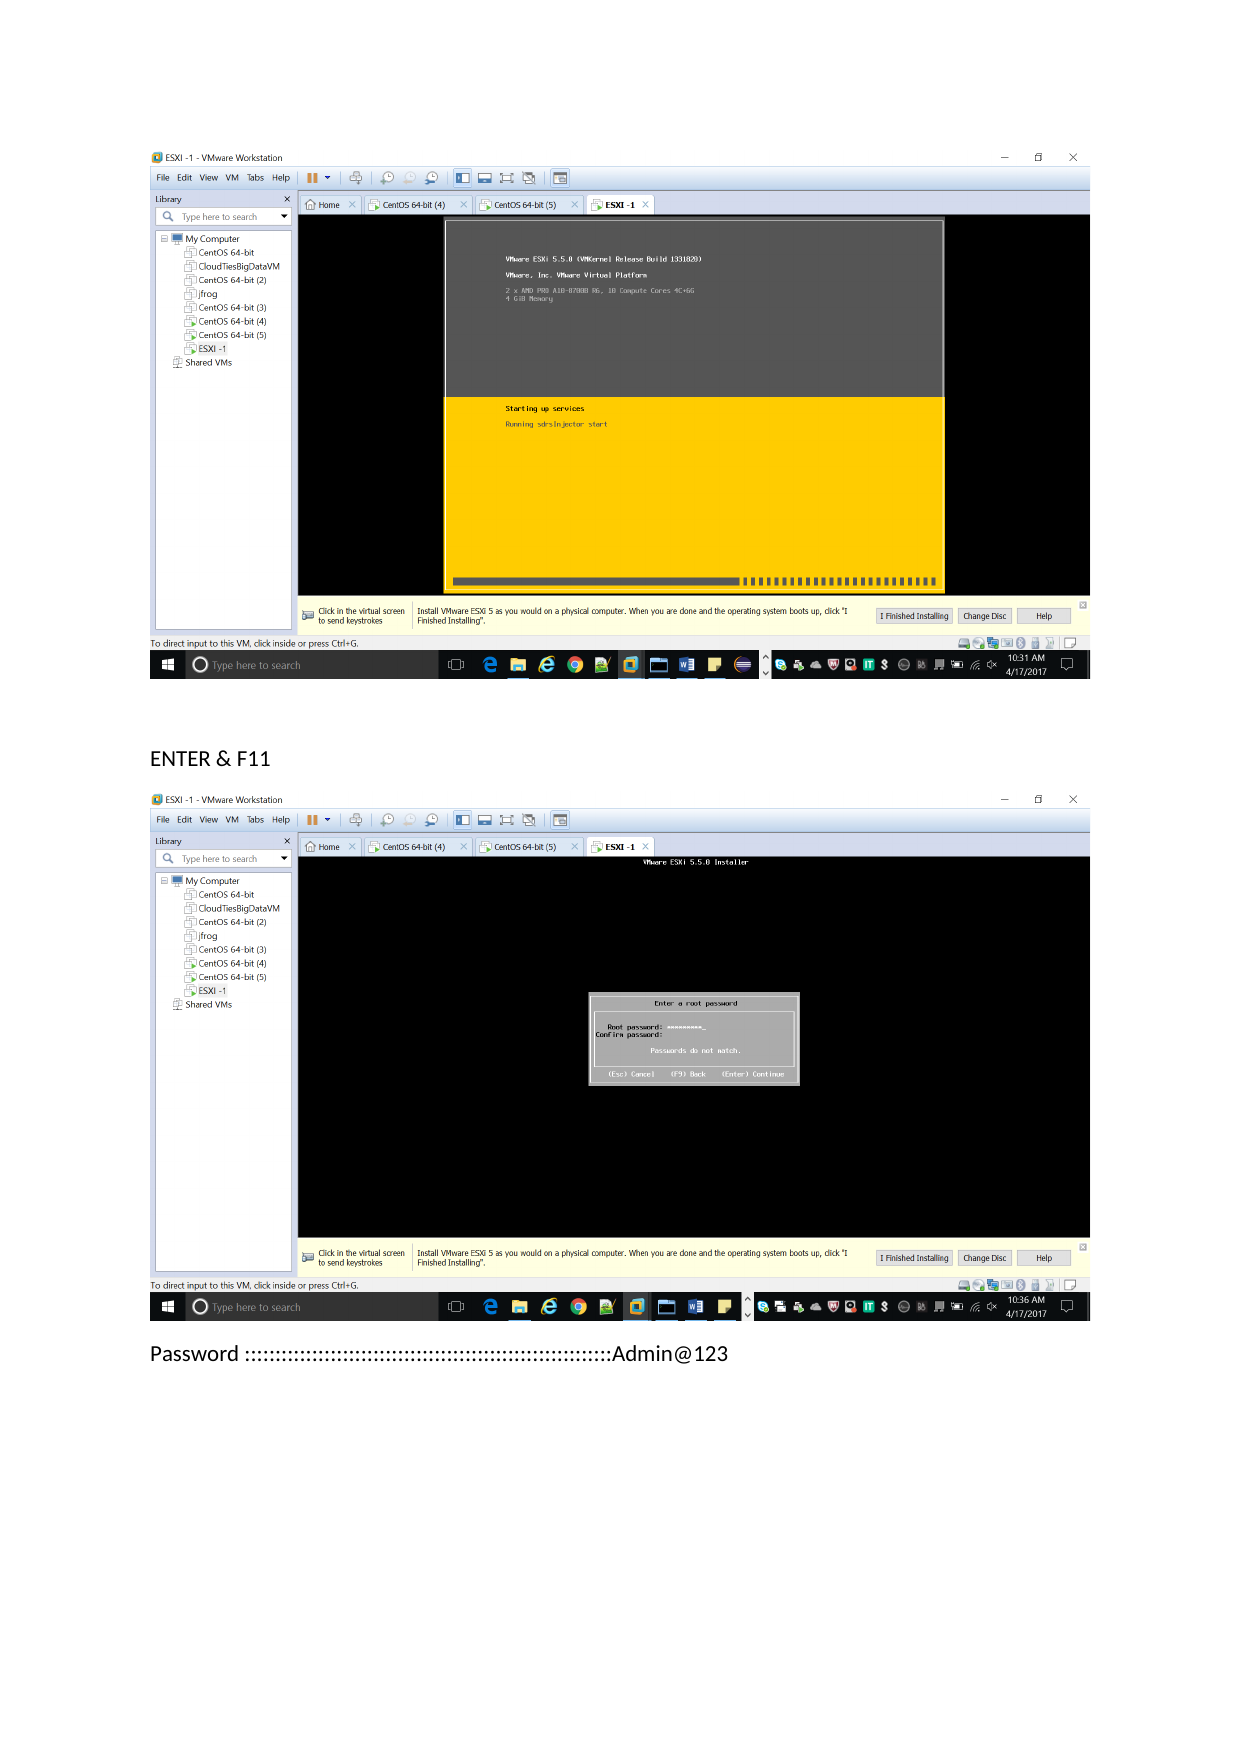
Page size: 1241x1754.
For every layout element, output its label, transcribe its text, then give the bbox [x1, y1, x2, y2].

text Password ::::::::::::::::::::::::::::::::::::::::::::::::::::::::::::Admin@123 [150, 1339, 1090, 1367]
picture [150, 791, 1091, 1321]
text ENTER & F11 [150, 744, 1090, 773]
picture [150, 150, 1091, 679]
